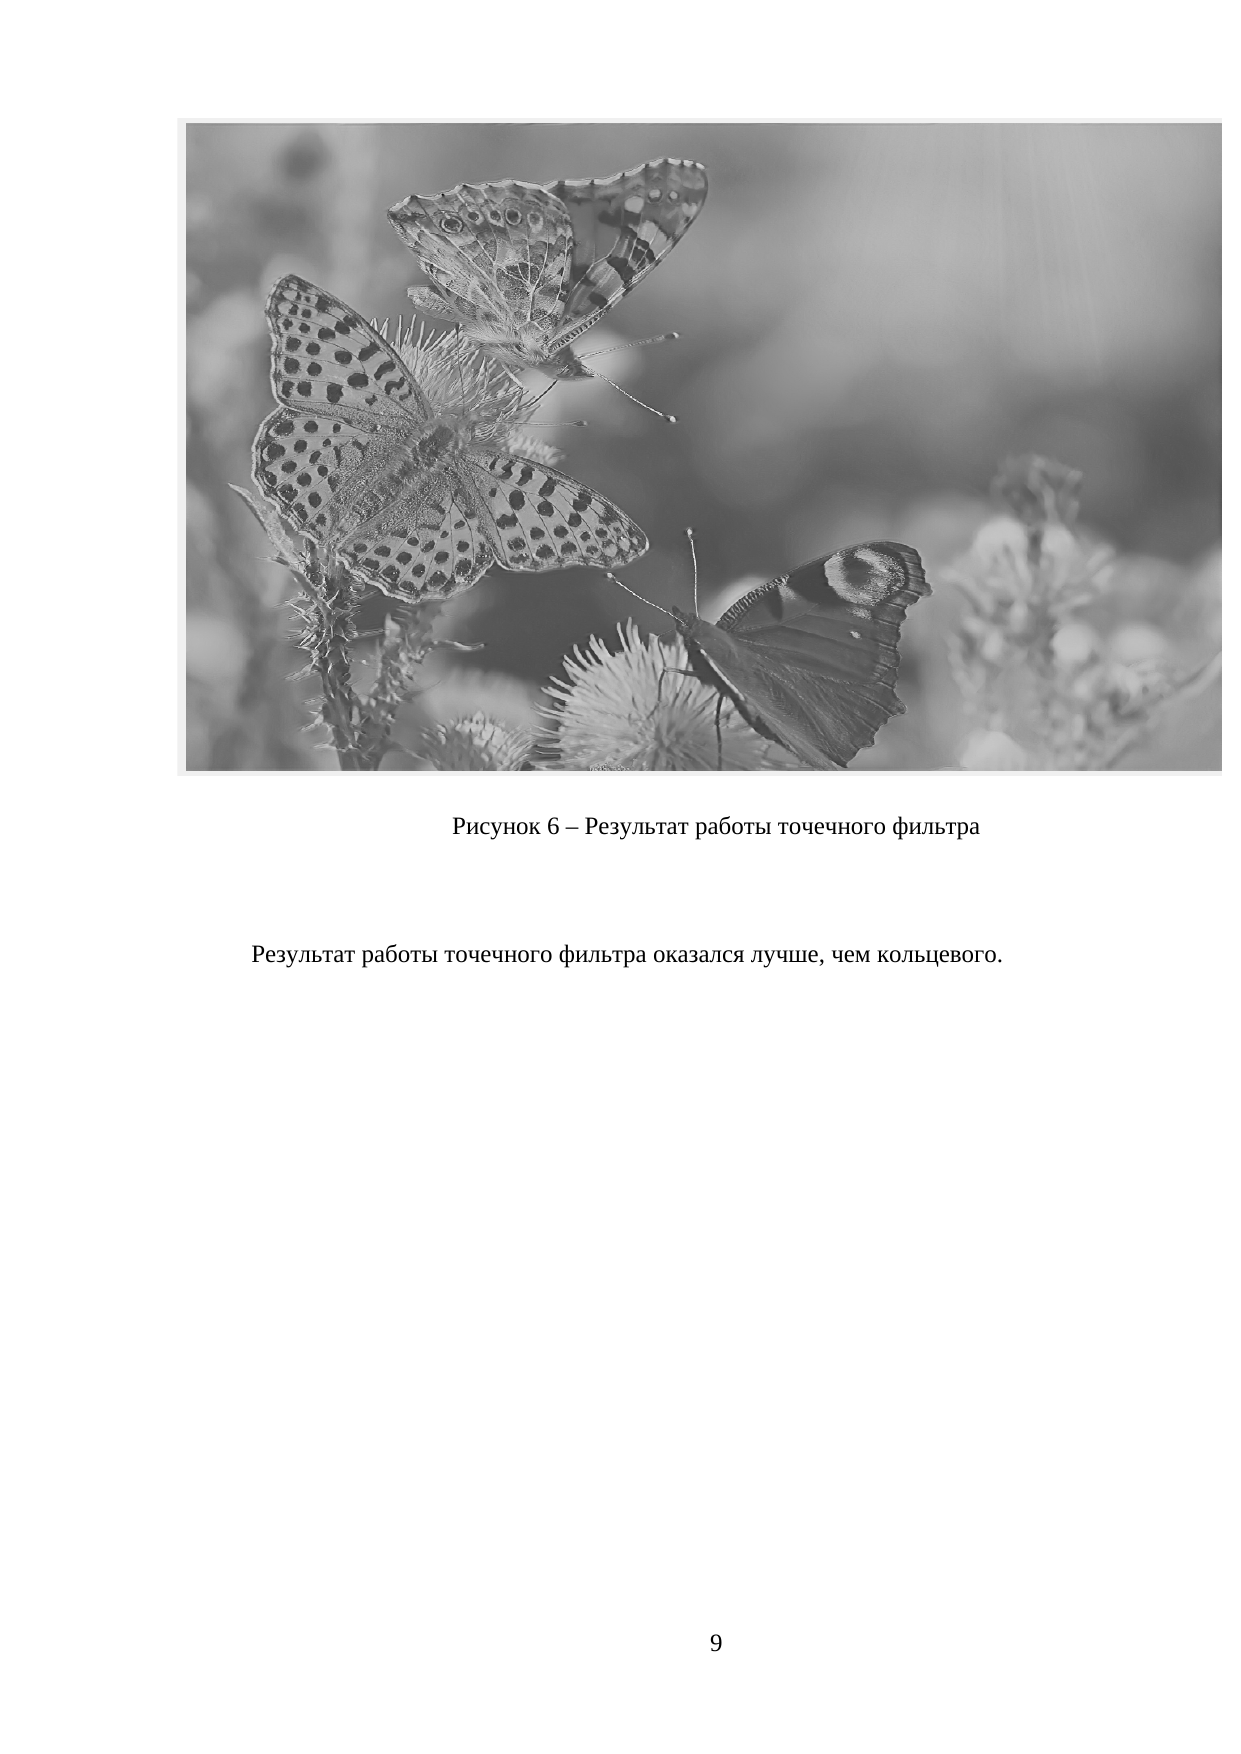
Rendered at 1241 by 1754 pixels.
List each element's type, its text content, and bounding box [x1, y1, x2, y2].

text Результат работы точечного фильтра оказался лучше, чем кольцевого. [251, 939, 1181, 968]
picture [177, 118, 1222, 776]
text Рисунок 6 – Результат работы точечного фильтра [251, 811, 1181, 840]
